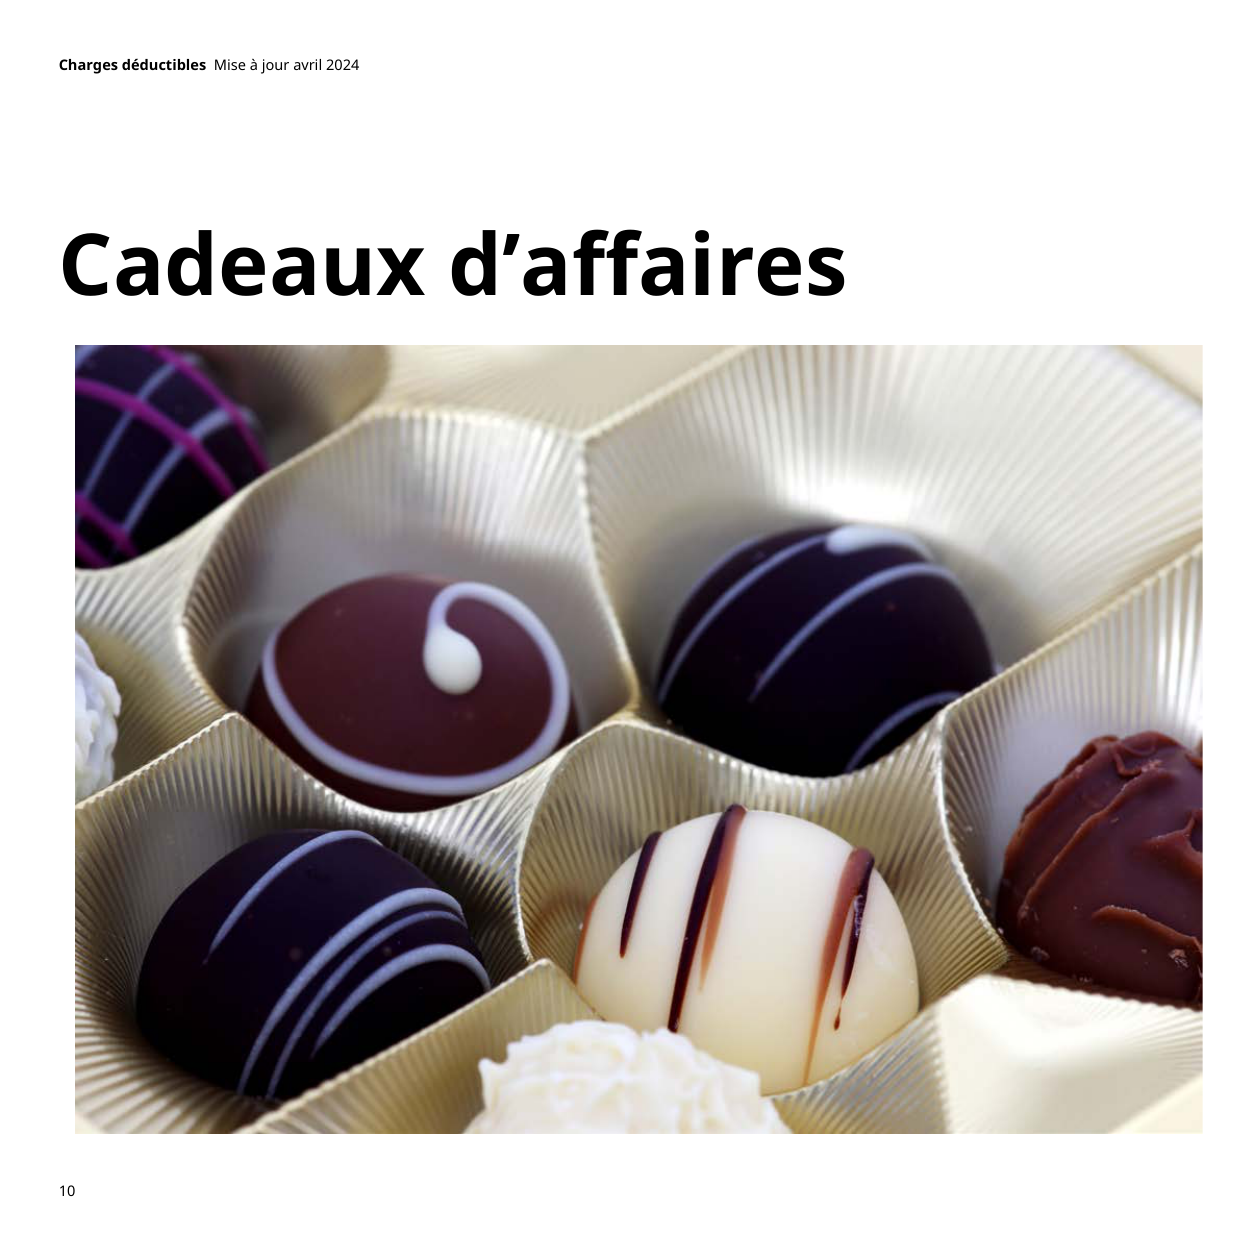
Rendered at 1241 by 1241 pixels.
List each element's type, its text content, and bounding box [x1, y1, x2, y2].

picture [75, 345, 1203, 1134]
text 10 [58, 1180, 1186, 1200]
text Cadeaux d’affaires [58, 204, 1186, 321]
text Charges déductibles Mise à jour avril 2024 [58, 54, 1186, 74]
